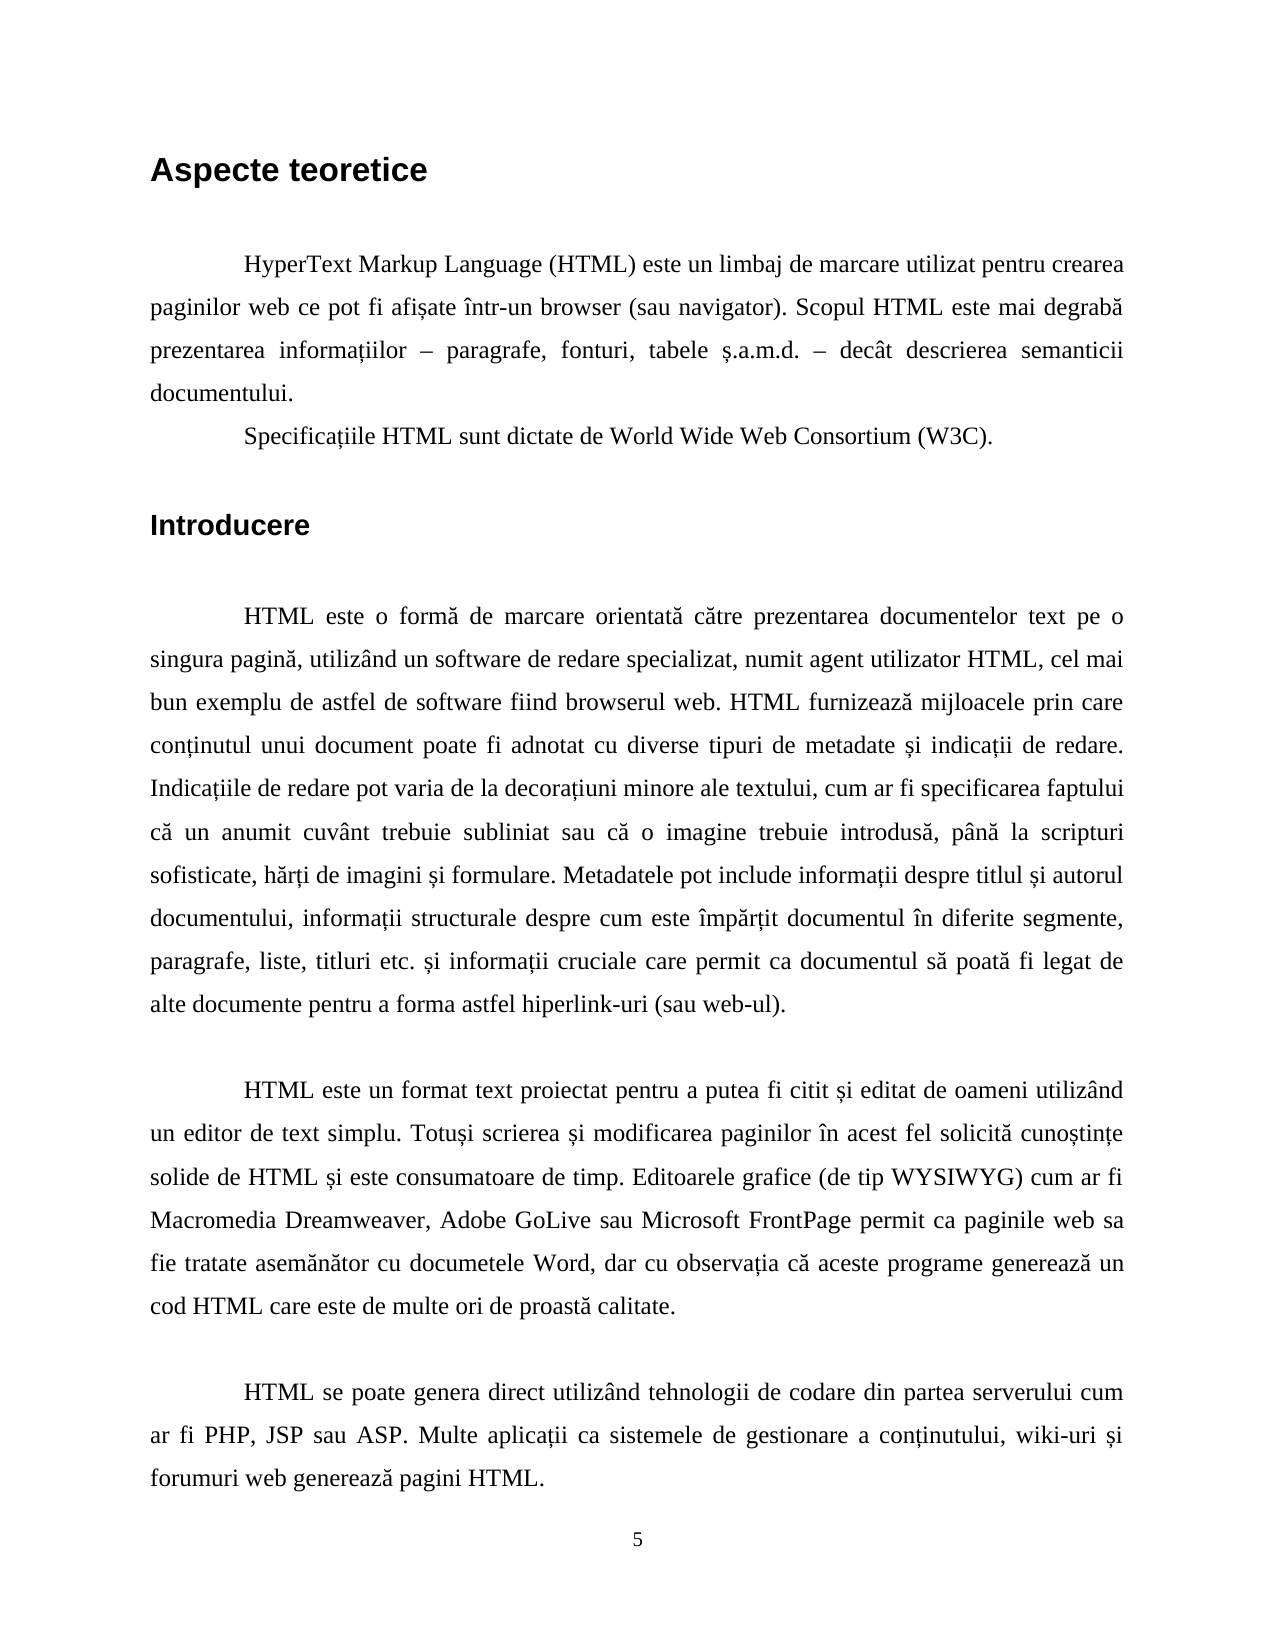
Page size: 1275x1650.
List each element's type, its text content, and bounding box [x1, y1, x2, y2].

text HTML este o formă de marcare orientată către prezentarea documentelor text pe o singura pagină, utilizând un software de redare specializat, numit agent utilizator HTML, cel mai bun exemplu de astfel de software fiind browserul web. HTML furnizează mijloacele prin care conținutul unui document poate fi adnotat cu diverse tipuri de metadate și indicații de redare. Indicațiile de redare pot varia de la decorațiuni minore ale textului, cum ar fi specificarea faptului că un anumit cuvânt trebuie subliniat sau că o imagine trebuie introdusă, până la scripturi sofisticate, hărți de imagini și formulare. Metadatele pot include informații despre titlul și autorul documentului, informații structurale despre cum este împărțit documentul în diferite segmente, paragrafe, liste, titluri etc. și informații cruciale care permit ca documentul să poată fi legat de alte documente pentru a forma astfel hiperlink-uri (sau web-ul). [150, 601, 1125, 1018]
text Specificațiile HTML sunt dictate de World Wide Web Consortium (W3C). [150, 421, 1125, 450]
text HyperText Markup Language (HTML) este un limbaj de marcare utilizat pentru crearea paginilor web ce pot fi afișate într-un browser (sau navigator). Scopul HTML este mai degrabă prezentarea informațiilor – paragrafe, fonturi, tabele ș.a.m.d. – decât descrierea semanticii documentului. [150, 249, 1125, 407]
subtitle Aspecte teoretice [150, 150, 1125, 188]
text HTML se poate genera direct utilizând tehnologii de codare din partea serverului cum ar fi PHP, JSP sau ASP. Multe aplicații ca sistemele de gestionare a conținutului, wiki-uri și forumuri web generează pagini HTML. [150, 1377, 1125, 1492]
text Introducere [150, 508, 1125, 541]
text HTML este un format text proiectat pentru a putea fi citit și editat de oameni utilizând un editor de text simplu. Totuși scrierea și modificarea paginilor în acest fel solicită cunoștințe solide de HTML și este consumatoare de timp. Editoarele grafice (de tip WYSIWYG) cum ar fi Macromedia Dreamweaver, Adobe GoLive sau Microsoft FrontPage permit ca paginile web sa fie tratate asemănător cu documetele Word, dar cu observația că aceste programe generează un cod HTML care este de multe ori de proastă calitate. [150, 1075, 1125, 1320]
